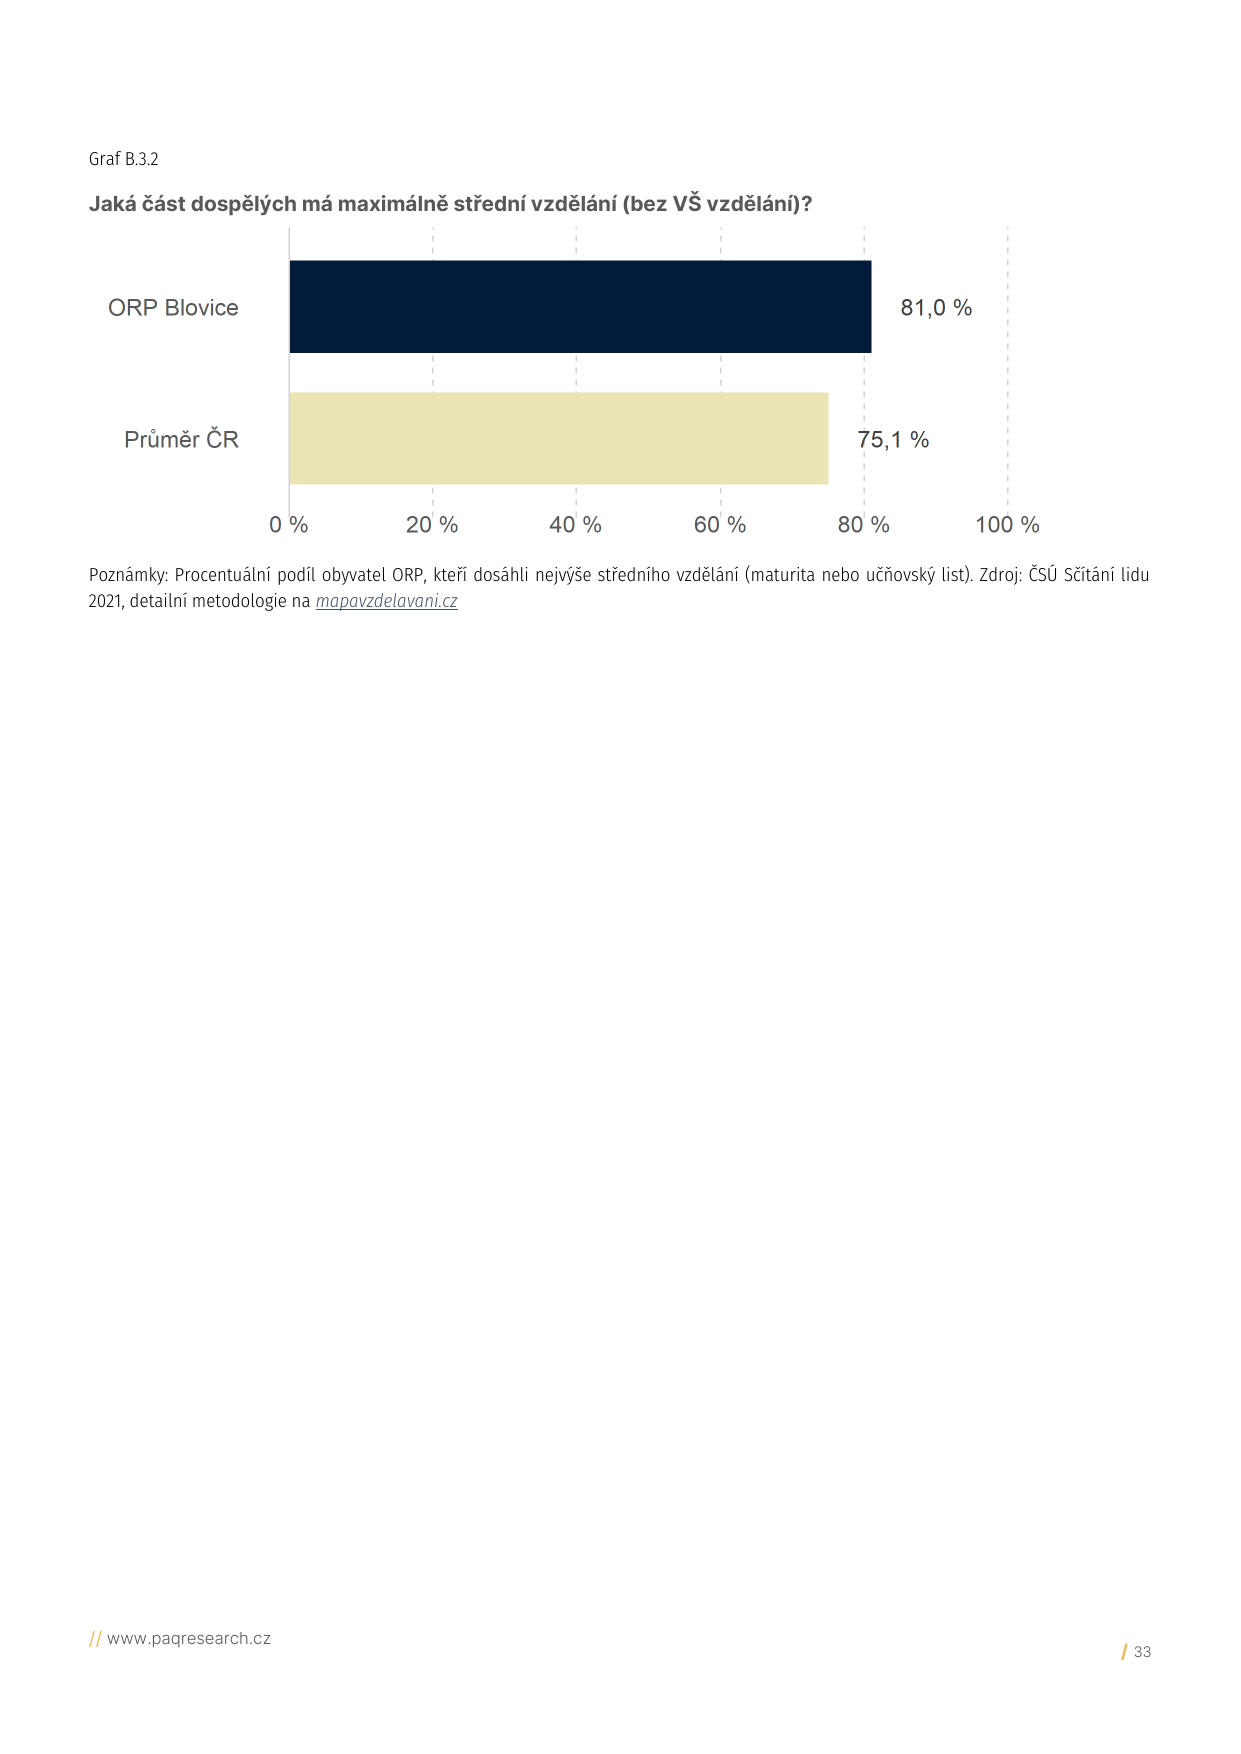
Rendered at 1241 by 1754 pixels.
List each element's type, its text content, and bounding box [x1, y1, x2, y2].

text Graf B.3.2 [89, 148, 1152, 170]
text Poznámky: Procentuální podíl obyvatel ORP, kteří dosáhli nejvýše středního vzdělání (maturita nebo učňovský list). Zdroj: ČSÚ Sčítání lidu 2021, detailní metodologie na mapavzdelavani.cz [89, 564, 1152, 613]
text Jaká část dospělých má maximálně střední vzdělání (bez VŠ vzdělání)? [89, 186, 1152, 216]
picture [88, 216, 1139, 548]
